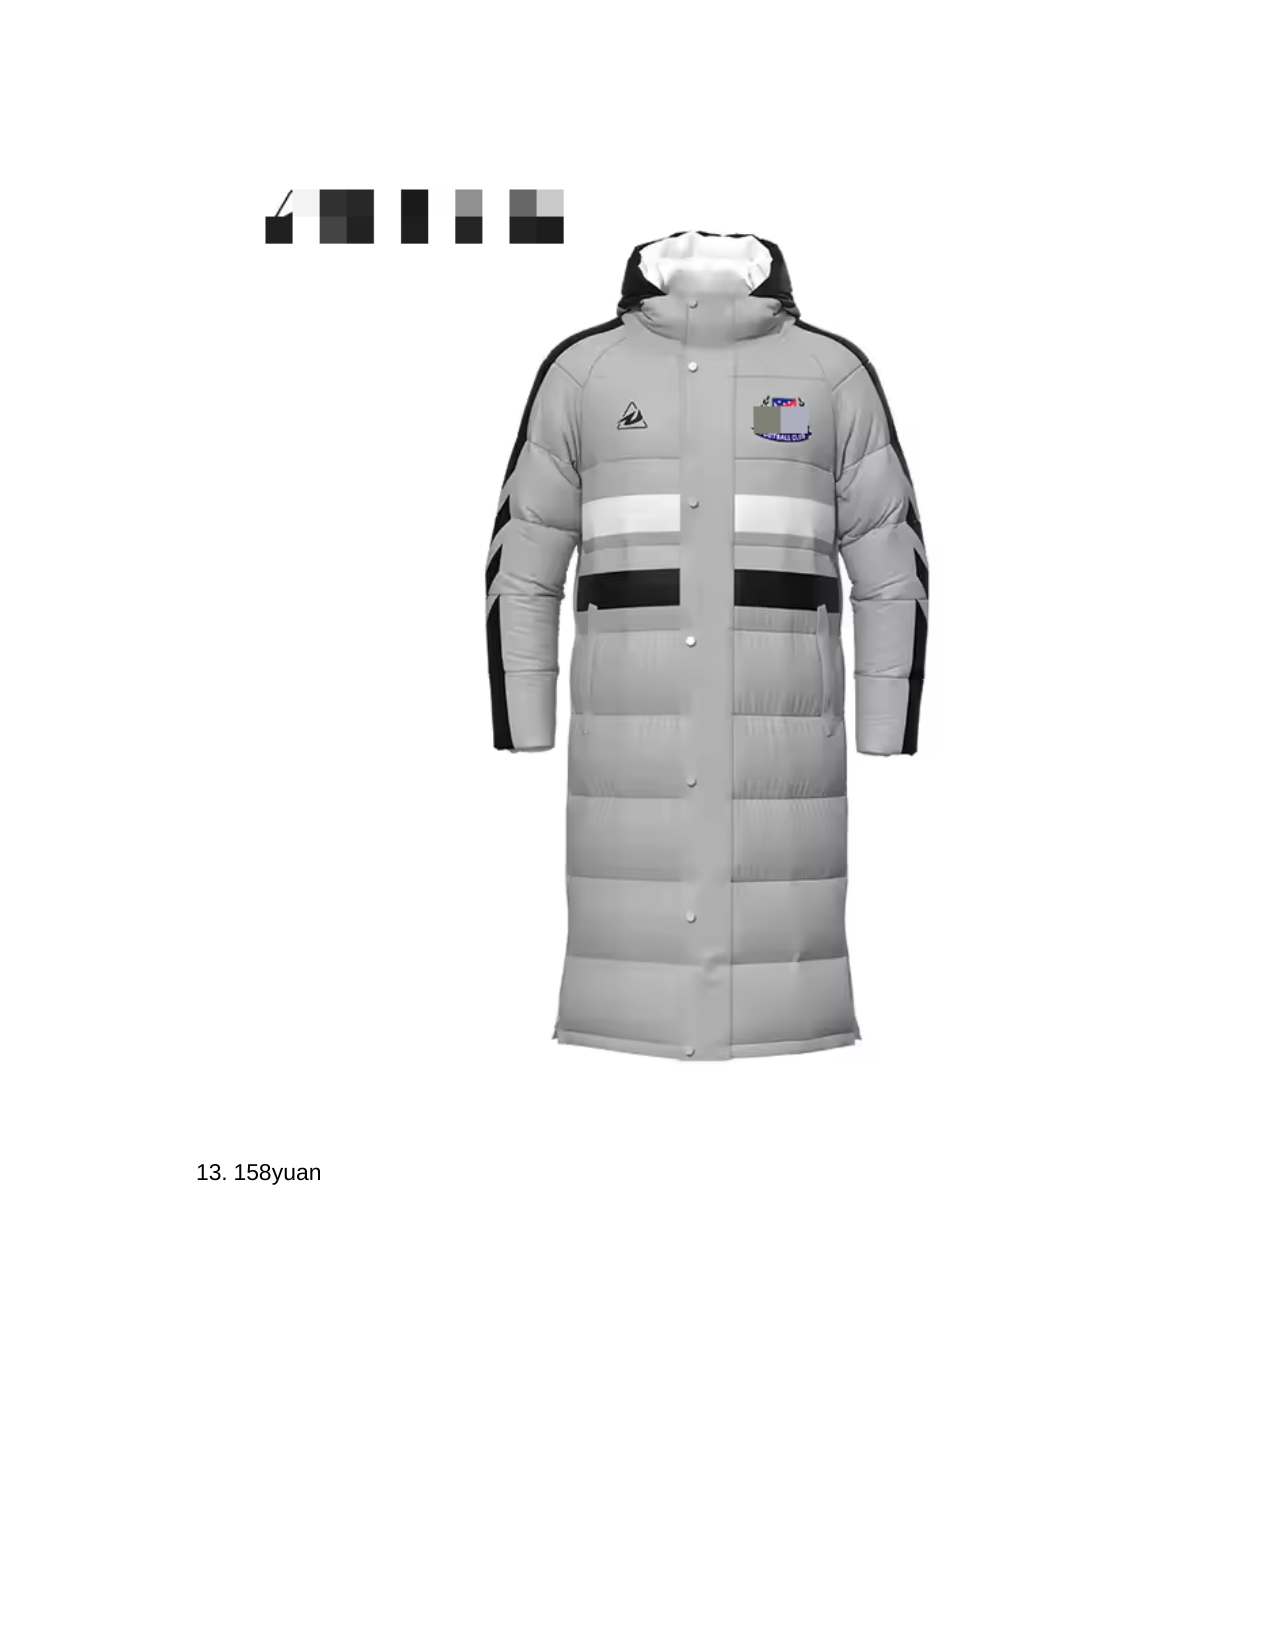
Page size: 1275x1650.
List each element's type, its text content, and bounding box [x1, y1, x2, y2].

list 158yuan [196, 1159, 1125, 1185]
picture [225, 150, 1200, 1125]
